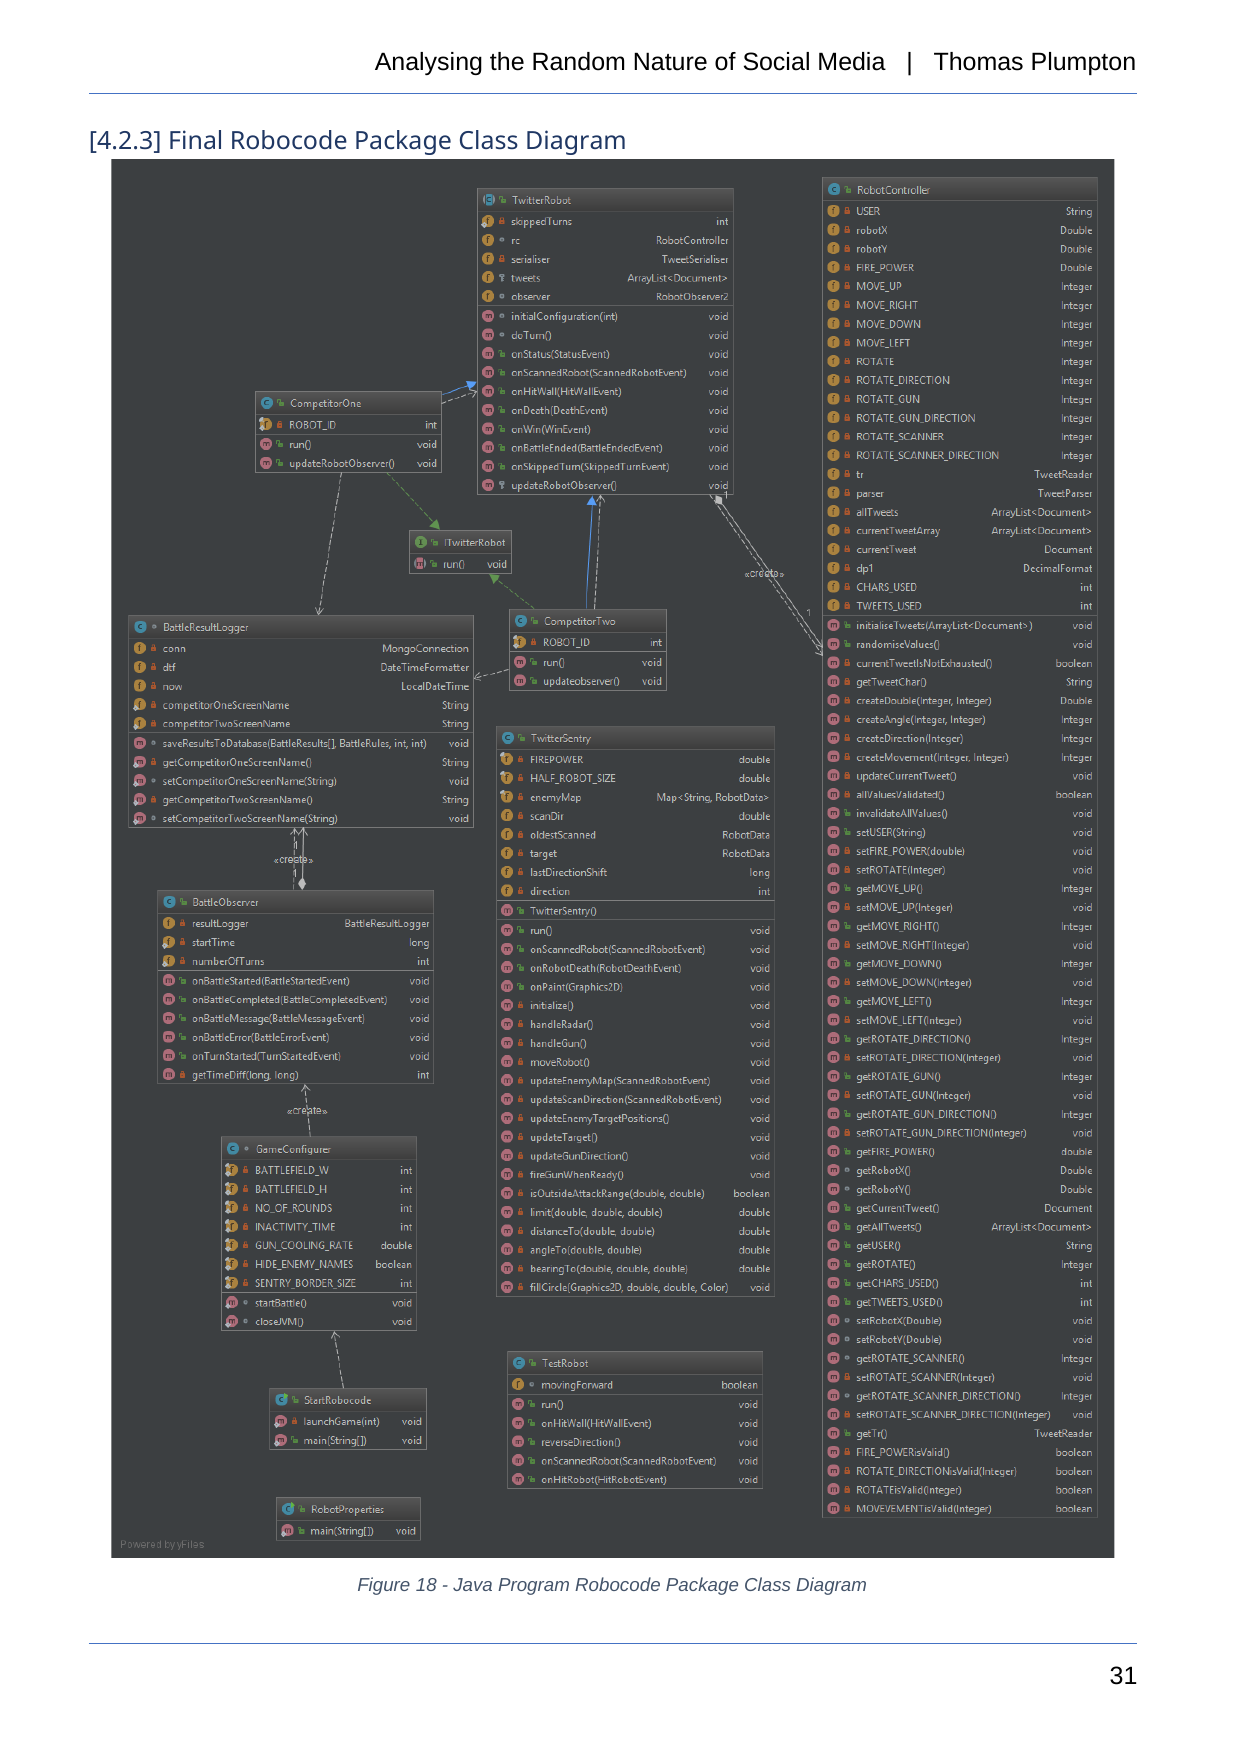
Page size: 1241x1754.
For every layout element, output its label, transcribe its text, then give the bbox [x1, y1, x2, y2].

picture [111, 159, 1115, 1558]
subtitle [4.2.3] Final Robocode Package Class Diagram [89, 122, 1137, 157]
